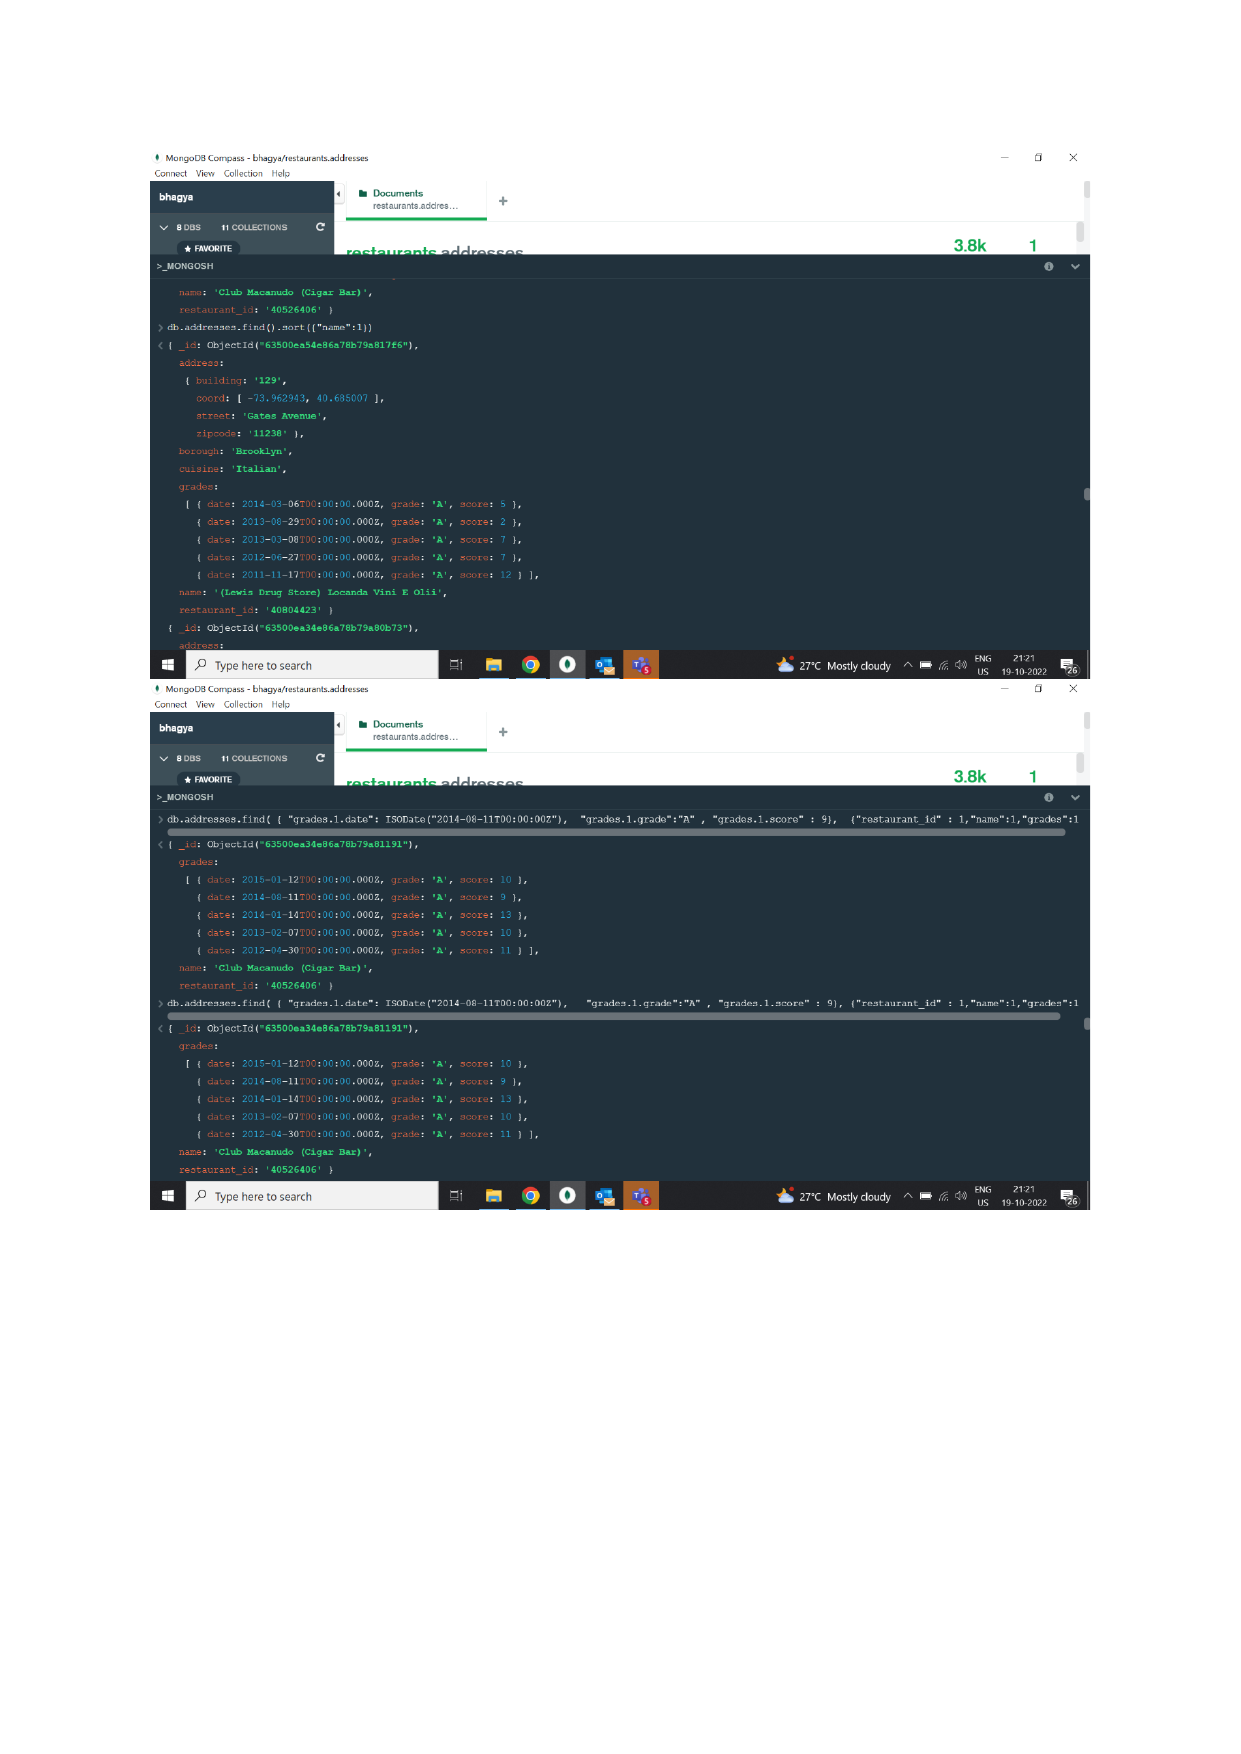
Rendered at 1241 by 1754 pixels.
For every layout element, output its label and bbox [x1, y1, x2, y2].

picture [150, 150, 1091, 679]
picture [150, 681, 1091, 1210]
